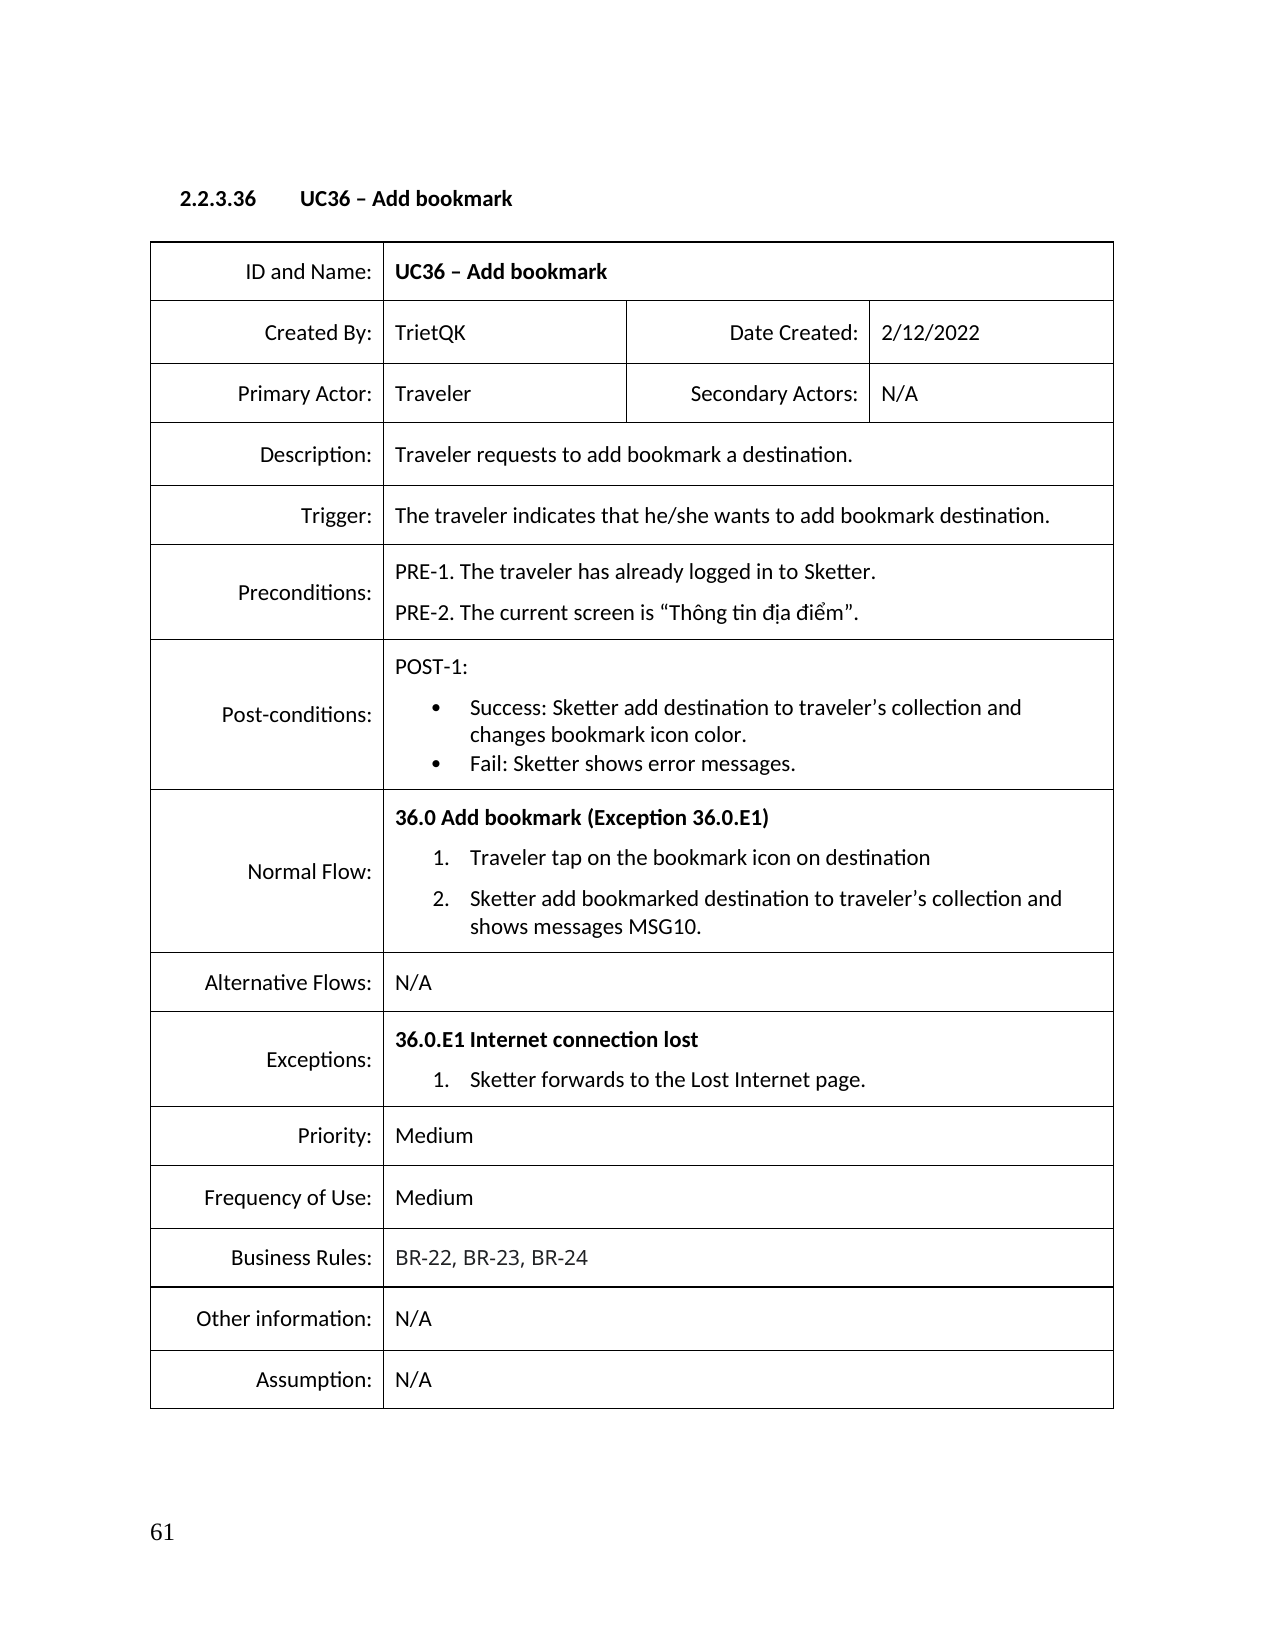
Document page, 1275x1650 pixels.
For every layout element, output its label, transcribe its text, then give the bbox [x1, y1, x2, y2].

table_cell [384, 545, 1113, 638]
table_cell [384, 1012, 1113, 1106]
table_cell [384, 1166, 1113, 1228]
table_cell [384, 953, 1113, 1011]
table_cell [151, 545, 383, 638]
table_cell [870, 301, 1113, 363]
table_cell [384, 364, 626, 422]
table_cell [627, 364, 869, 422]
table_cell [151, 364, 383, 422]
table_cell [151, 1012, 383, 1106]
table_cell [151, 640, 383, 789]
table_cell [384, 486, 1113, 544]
list UC36 – Add bookmark [179, 184, 1125, 212]
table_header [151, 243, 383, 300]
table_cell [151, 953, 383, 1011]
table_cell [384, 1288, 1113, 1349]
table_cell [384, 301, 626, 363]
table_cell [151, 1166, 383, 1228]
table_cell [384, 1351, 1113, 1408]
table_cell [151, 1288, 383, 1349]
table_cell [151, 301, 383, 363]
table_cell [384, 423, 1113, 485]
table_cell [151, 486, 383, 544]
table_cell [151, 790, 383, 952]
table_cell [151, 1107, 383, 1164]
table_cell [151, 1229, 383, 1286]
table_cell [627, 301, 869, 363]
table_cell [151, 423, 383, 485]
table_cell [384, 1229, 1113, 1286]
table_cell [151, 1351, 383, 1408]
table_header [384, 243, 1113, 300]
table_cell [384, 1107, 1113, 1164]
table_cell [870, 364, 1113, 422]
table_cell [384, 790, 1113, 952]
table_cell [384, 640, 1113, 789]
